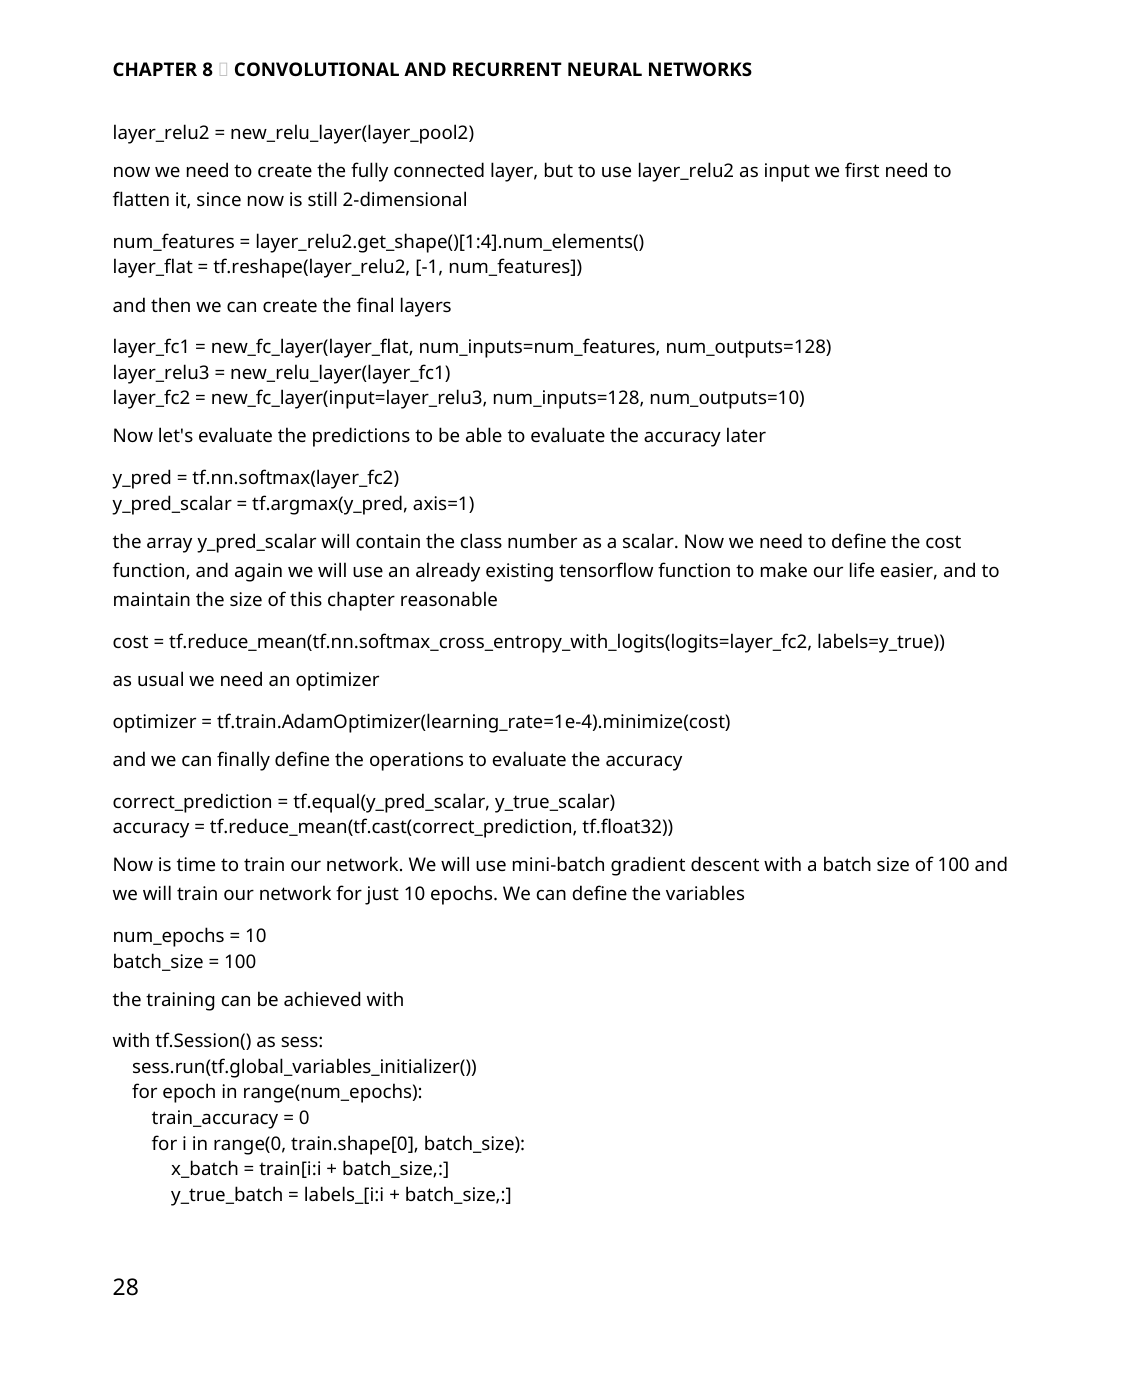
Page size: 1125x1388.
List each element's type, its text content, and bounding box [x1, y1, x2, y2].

text Now is time to train our network. We will use mini-batch gradient descent with a batch size of 100 and we will train our network for just 10 epochs. We can define the variables [112, 851, 1012, 906]
text layer_relu2 = new_relu_layer(layer_pool2) [112, 119, 1012, 145]
text layer_flat = tf.reshape(layer_relu2, [-1, num_features]) [112, 254, 1012, 279]
text x_batch = train[i:i + batch_size,:] [112, 1155, 1012, 1181]
text for i in range(0, train.shape[0], batch_size): [112, 1130, 1012, 1155]
text y_pred_scalar = tf.argmax(y_pred, axis=1) [112, 490, 1012, 516]
text the training can be achieved with [112, 986, 1012, 1012]
text and we can finally define the operations to evaluate the accuracy [112, 746, 1012, 772]
text batch_size = 100 [112, 948, 1012, 973]
text sess.run(tf.global_variables_initializer()) [112, 1053, 1012, 1079]
text cost = tf.reduce_mean(tf.nn.softmax_cross_entropy_with_logits(logits=layer_fc2, labels=y_true)) [112, 628, 1012, 654]
text and then we can create the final layers [112, 292, 1012, 317]
text num_epochs = 10 [112, 922, 1012, 948]
text for epoch in range(num_epochs): [112, 1079, 1012, 1104]
text y_true_batch = labels_[i:i + batch_size,:] [112, 1181, 1012, 1206]
text optimizer = tf.train.AdamOptimizer(learning_rate=1e-4).minimize(cost) [112, 708, 1012, 734]
text layer_fc1 = new_fc_layer(layer_flat, num_inputs=num_features, num_outputs=128) [112, 334, 1012, 359]
text y_pred = tf.nn.softmax(layer_fc2) [112, 464, 1012, 490]
text with tf.Session() as sess: [112, 1028, 1012, 1053]
text num_features = layer_relu2.get_shape()[1:4].num_elements() [112, 228, 1012, 254]
text as usual we need an optimizer [112, 666, 1012, 692]
text Now let's evaluate the predictions to be able to evaluate the accuracy later [112, 423, 1012, 448]
text accuracy = tf.reduce_mean(tf.cast(correct_prediction, tf.float32)) [112, 813, 1012, 839]
text layer_fc2 = new_fc_layer(input=layer_relu3, num_inputs=128, num_outputs=10) [112, 385, 1012, 410]
text correct_prediction = tf.equal(y_pred_scalar, y_true_scalar) [112, 788, 1012, 813]
text now we need to create the fully connected layer, but to use layer_relu2 as input we first need to flatten it, since now is still 2-dimensional [112, 157, 1012, 212]
text train_accuracy = 0 [112, 1104, 1012, 1130]
text layer_relu3 = new_relu_layer(layer_fc1) [112, 359, 1012, 385]
text the array y_pred_scalar will contain the class number as a scalar. Now we need to define the cost function, and again we will use an already existing tensorflow function to make our life easier, and to maintain the size of this chapter reasonable [112, 528, 1012, 612]
